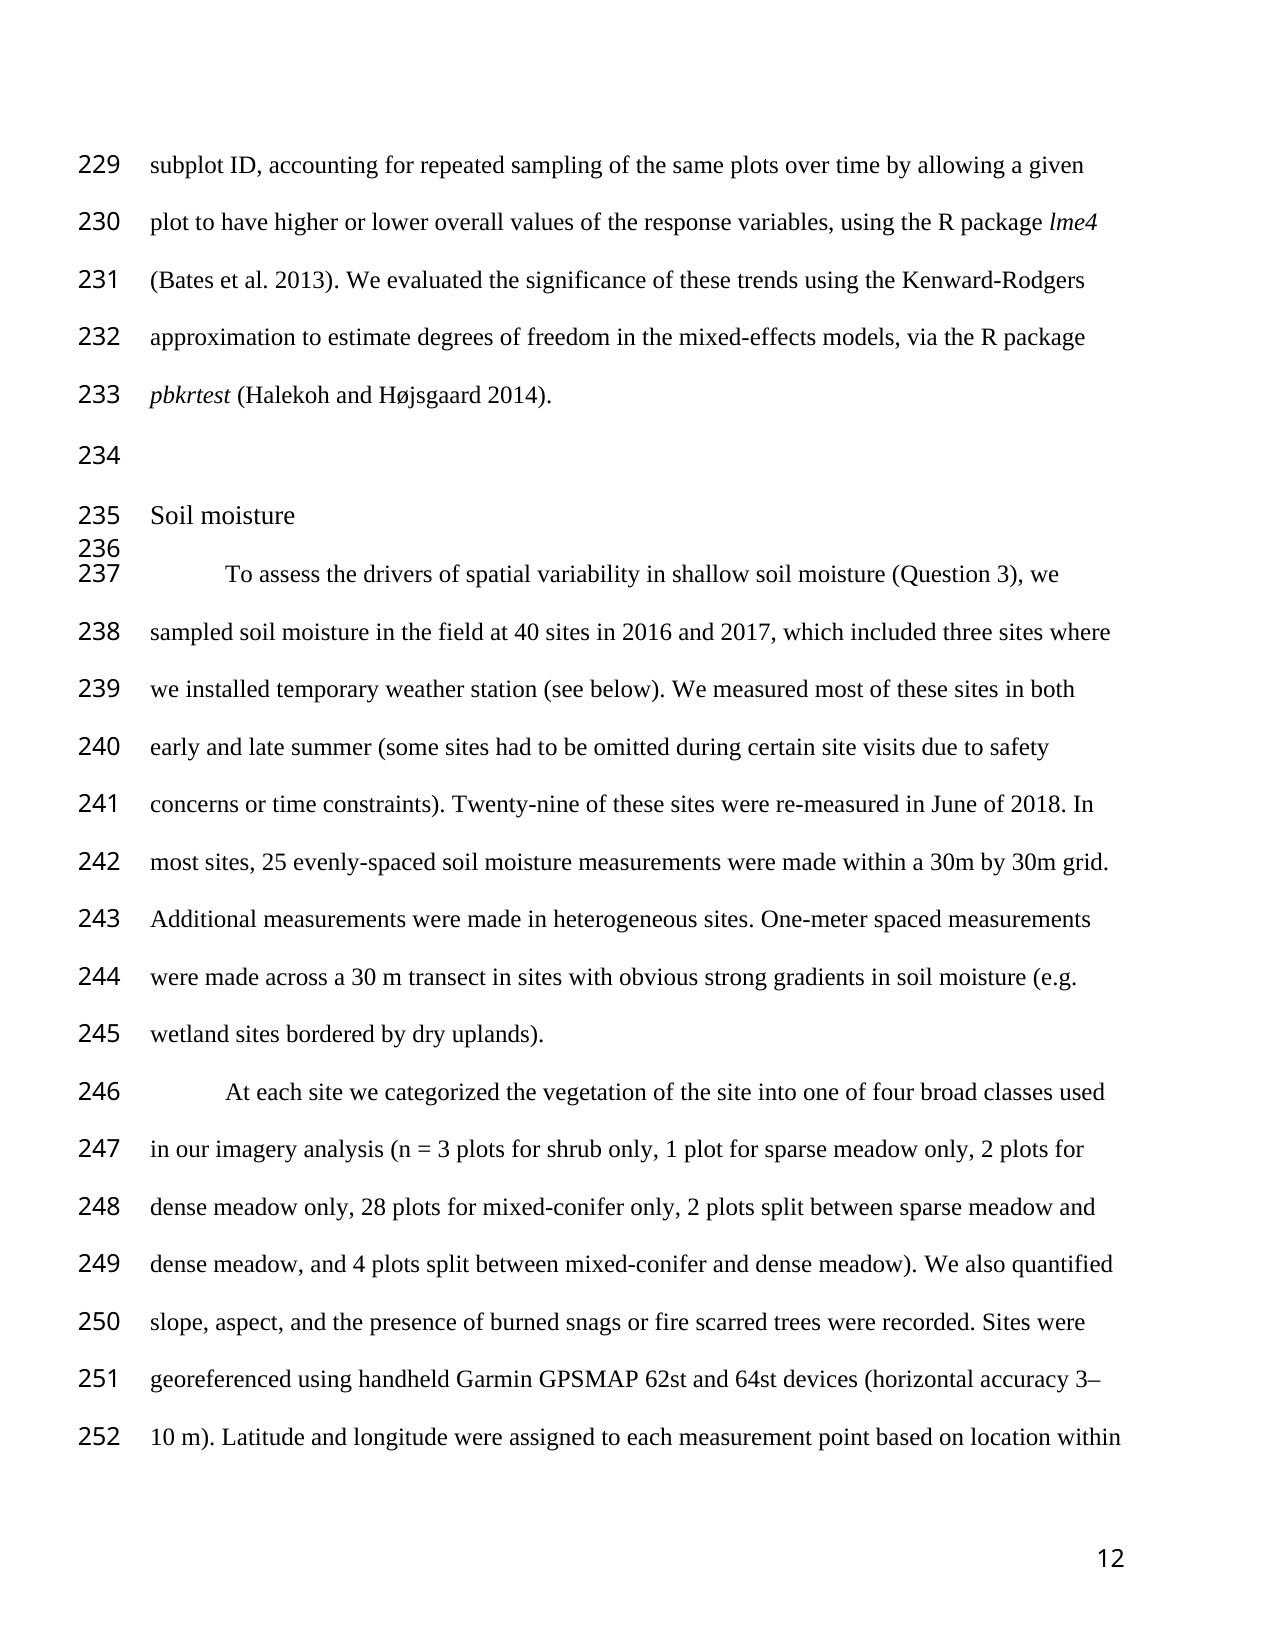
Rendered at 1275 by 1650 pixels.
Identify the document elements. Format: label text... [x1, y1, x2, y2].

subtitle Soil moisture [150, 499, 1125, 530]
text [150, 1077, 1125, 1450]
text To assess the drivers of spatial variability in shallow soil moisture (Question 3), we sampled soil moisture in the field at 40 sites in 2016 and 2017, which included three sites where we installed temporary weather station (see below). We measured most of these sites in both early and late summer (some sites had to be omitted during certain site visits due to safety concerns or time constraints). Twenty-nine of these sites were re-measured in June of 2018. In most sites, 25 evenly-spaced soil moisture measurements were made within a 30m by 30m grid. Additional measurements were made in heterogeneous sites. One-meter spaced measurements were made across a 30 m transect in sites with obvious strong gradients in soil moisture (e.g. wetland sites bordered by dry uplands). [150, 559, 1125, 1048]
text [150, 150, 1125, 409]
